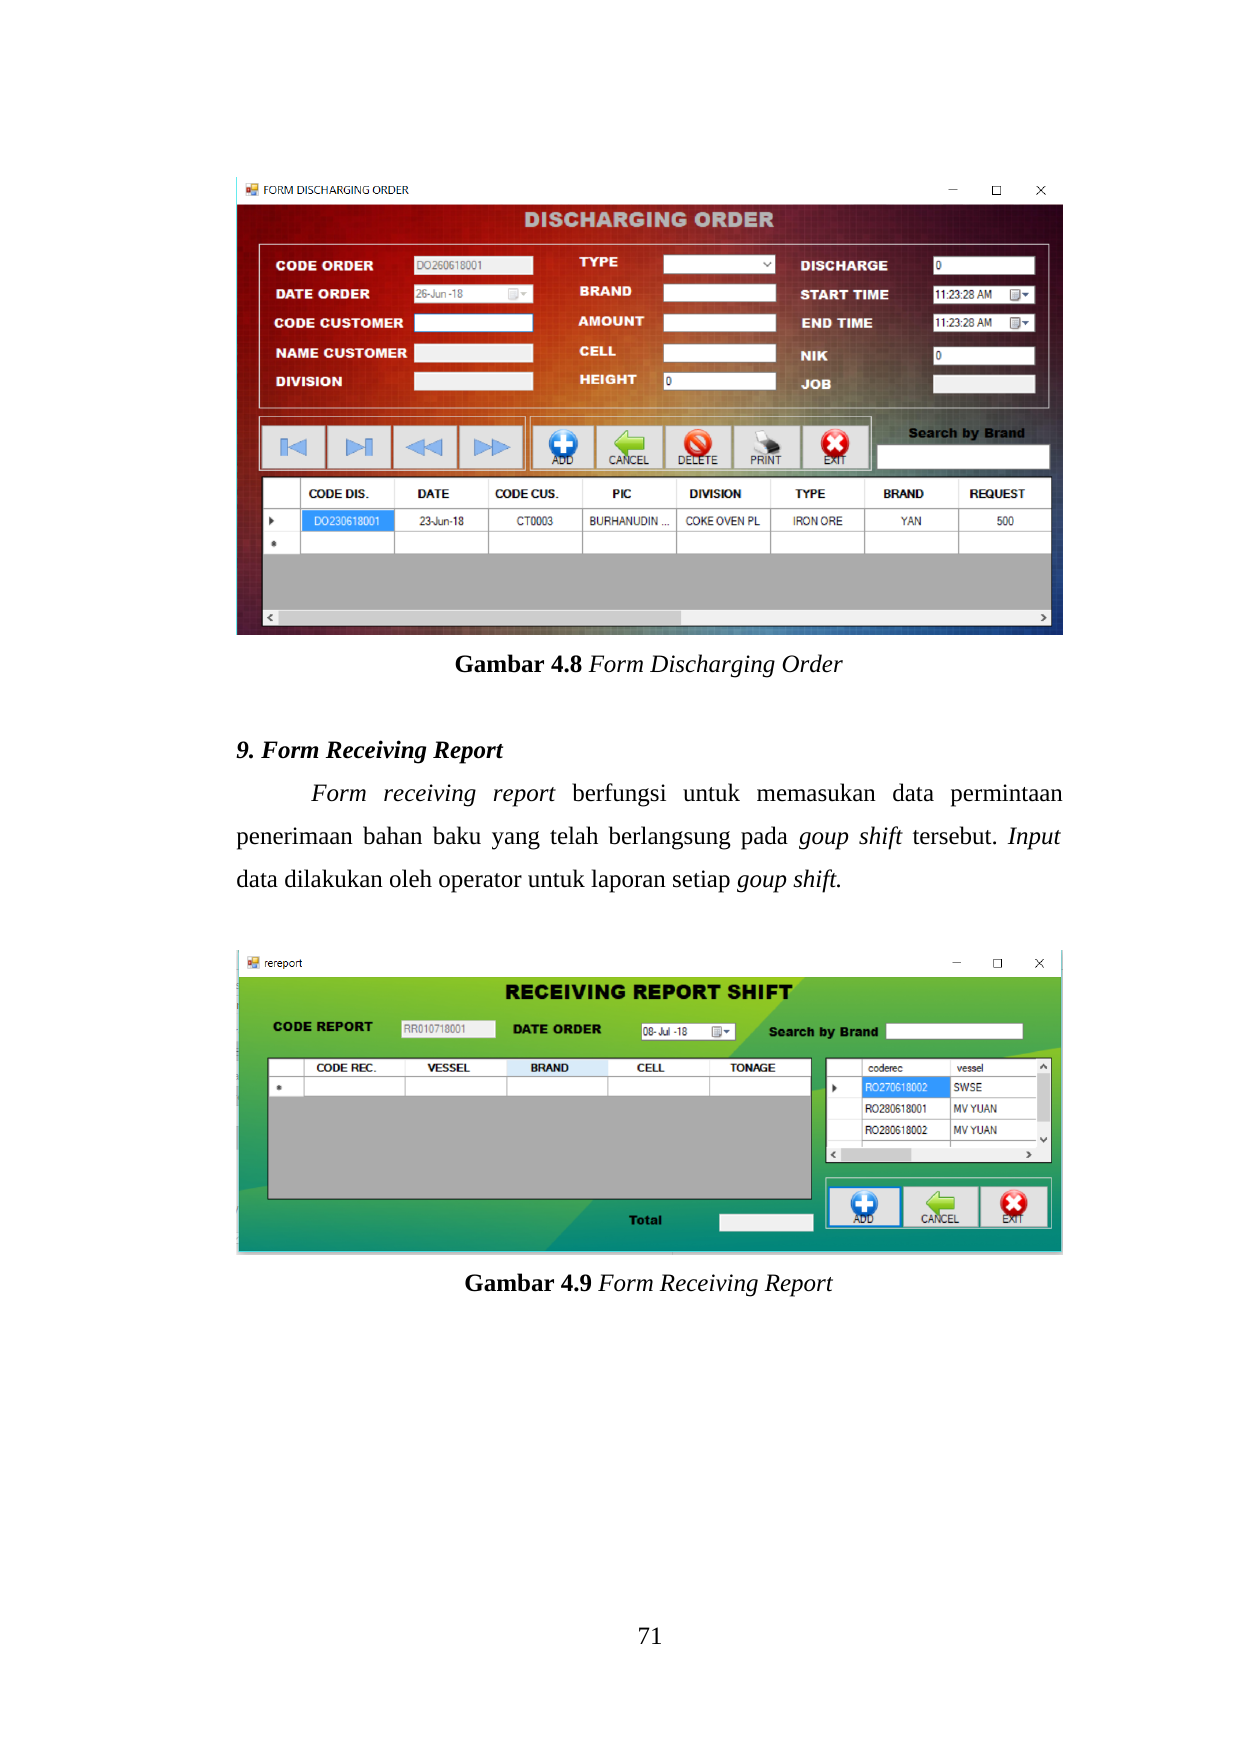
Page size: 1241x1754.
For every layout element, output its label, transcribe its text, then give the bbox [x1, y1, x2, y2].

text Gambar 4.8 Form Discharging Order [236, 649, 1063, 678]
text Gambar 4.9 Form Receiving Report [236, 1268, 1063, 1297]
text 9. Form Receiving Report [236, 735, 1063, 764]
picture [236, 177, 1063, 635]
picture [236, 950, 1063, 1255]
text Form receiving report berfungsi untuk memasukan data permintaan penerimaan bahan baku yang telah berlangsung pada goup shift tersebut. Input data dilakukan oleh operator untuk laporan setiap goup shift. [236, 778, 1063, 893]
